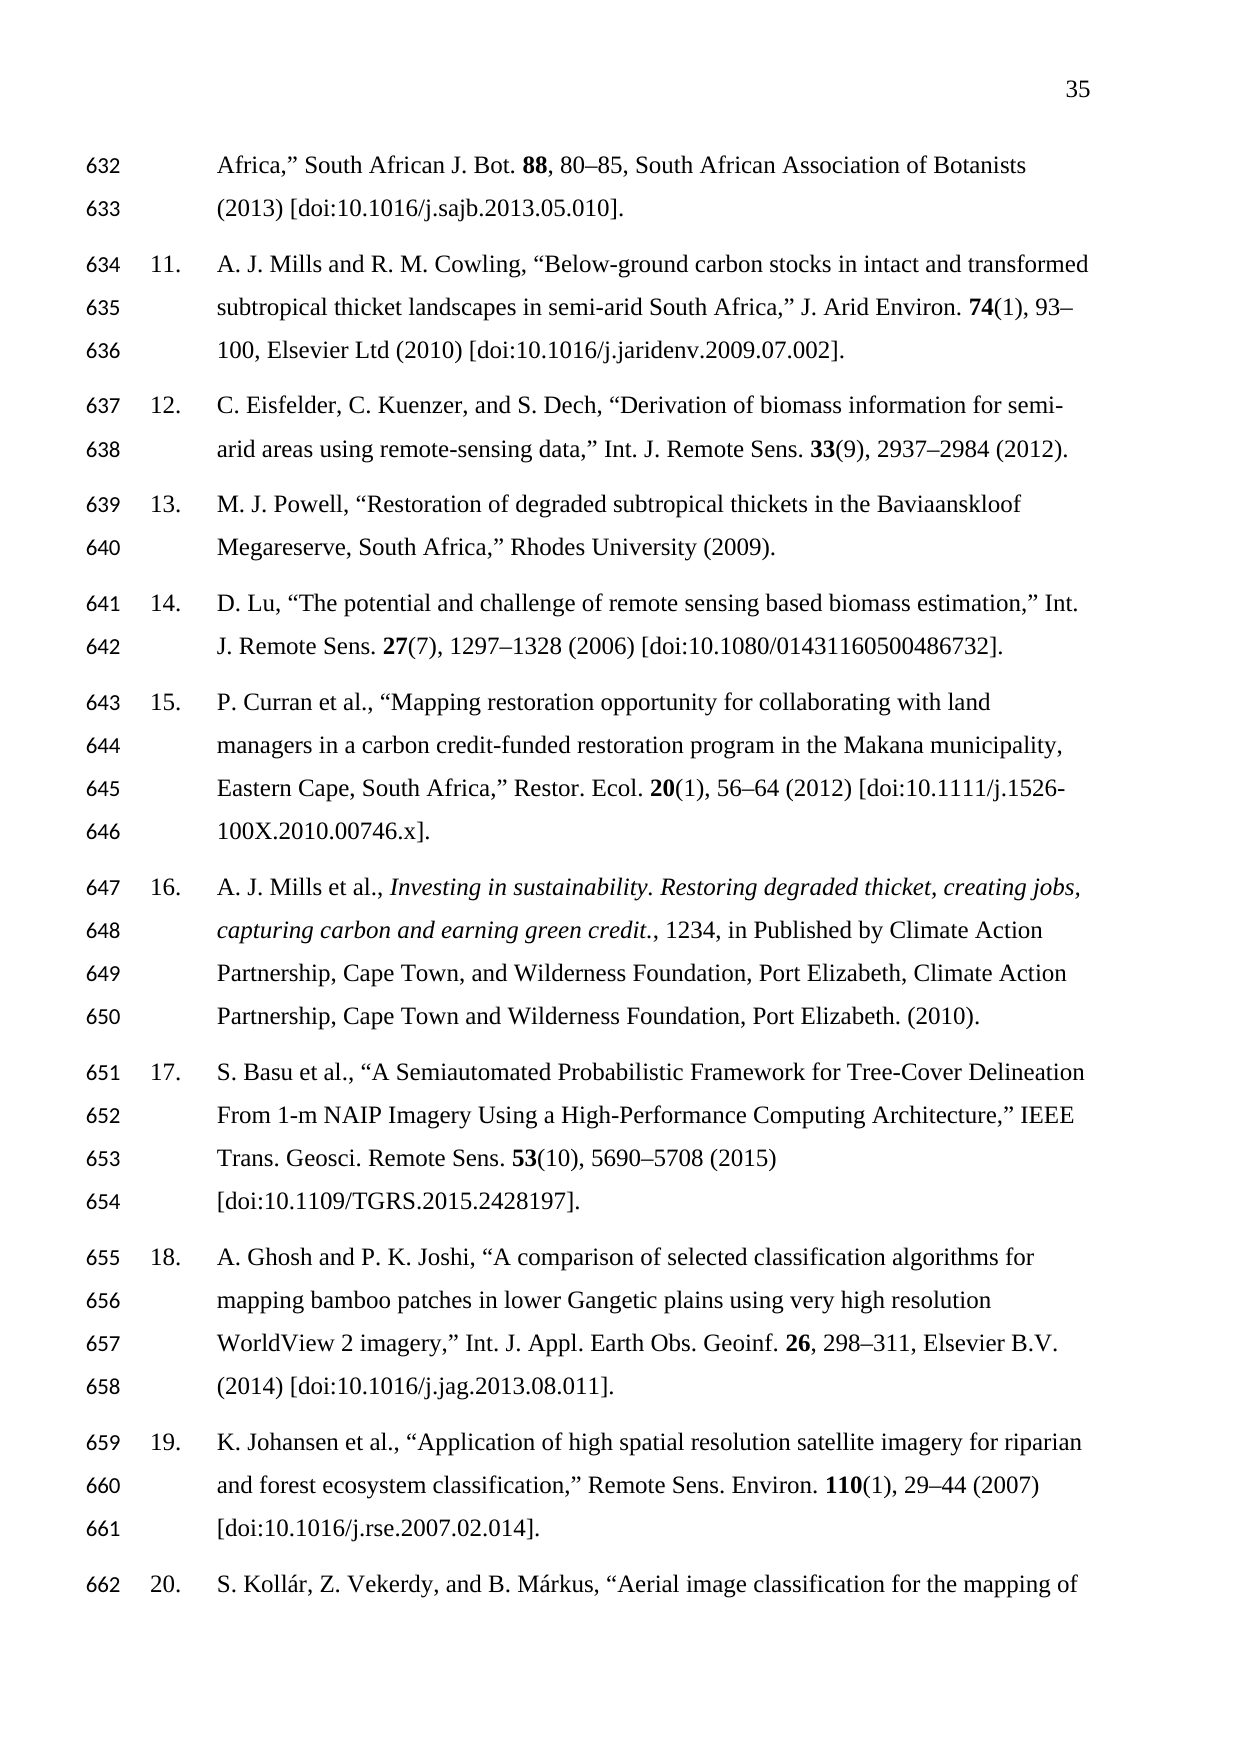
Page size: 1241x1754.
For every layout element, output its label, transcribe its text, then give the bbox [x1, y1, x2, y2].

text 19. K. Johansen et al., “Application of high spatial resolution satellite imagery for riparian and forest ecosystem classification,” Remote Sens. Environ. 110(1), 29–44 (2007) [doi:10.1016/j.rse.2007.02.014]. [150, 1427, 1090, 1542]
text 12. C. Eisfelder, C. Kuenzer, and S. Dech, “Derivation of biomass information for semi-arid areas using remote-sensing data,” Int. J. Remote Sens. 33(9), 2937–2984 (2012). [150, 391, 1090, 462]
text 13. M. J. Powell, “Restoration of degraded subtropical thickets in the Baviaanskloof Megareserve, South Africa,” Rhodes University (2009). [150, 489, 1090, 561]
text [150, 150, 1090, 222]
text 11. A. J. Mills and R. M. Cowling, “Below-ground carbon stocks in intact and transformed subtropical thicket landscapes in semi-arid South Africa,” J. Arid Environ. 74(1), 93–100, Elsevier Ltd (2010) [doi:10.1016/j.jaridenv.2009.07.002]. [150, 249, 1090, 364]
text 14. D. Lu, “The potential and challenge of remote sensing based biomass estimation,” Int. J. Remote Sens. 27(7), 1297–1328 (2006) [doi:10.1080/01431160500486732]. [150, 588, 1090, 660]
text 17. S. Basu et al., “A Semiautomated Probabilistic Framework for Tree-Cover Delineation From 1-m NAIP Imagery Using a High-Performance Computing Architecture,” IEEE Trans. Geosci. Remote Sens. 53(10), 5690–5708 (2015) [doi:10.1109/TGRS.2015.2428197]. [150, 1057, 1090, 1215]
text 18. A. Ghosh and P. K. Joshi, “A comparison of selected classification algorithms for mapping bamboo patches in lower Gangetic plains using very high resolution WorldView 2 imagery,” Int. J. Appl. Earth Obs. Geoinf. 26, 298–311, Elsevier B.V. (2014) [doi:10.1016/j.jag.2013.08.011]. [150, 1242, 1090, 1400]
text 16. A. J. Mills et al., Investing in sustainability. Restoring degraded thicket, creating jobs, capturing carbon and earning green credit., 1234, in Published by Climate Action Partnership, Cape Town, and Wilderness Foundation, Port Elizabeth, Climate Action Partnership, Cape Town and Wilderness Foundation, Port Elizabeth. (2010). [150, 872, 1090, 1030]
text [150, 1569, 1090, 1597]
text 15. P. Curran et al., “Mapping restoration opportunity for collaborating with land managers in a carbon credit-funded restoration program in the Makana municipality, Eastern Cape, South Africa,” Restor. Ecol. 20(1), 56–64 (2012) [doi:10.1111/j.1526-100X.2010.00746.x]. [150, 687, 1090, 845]
